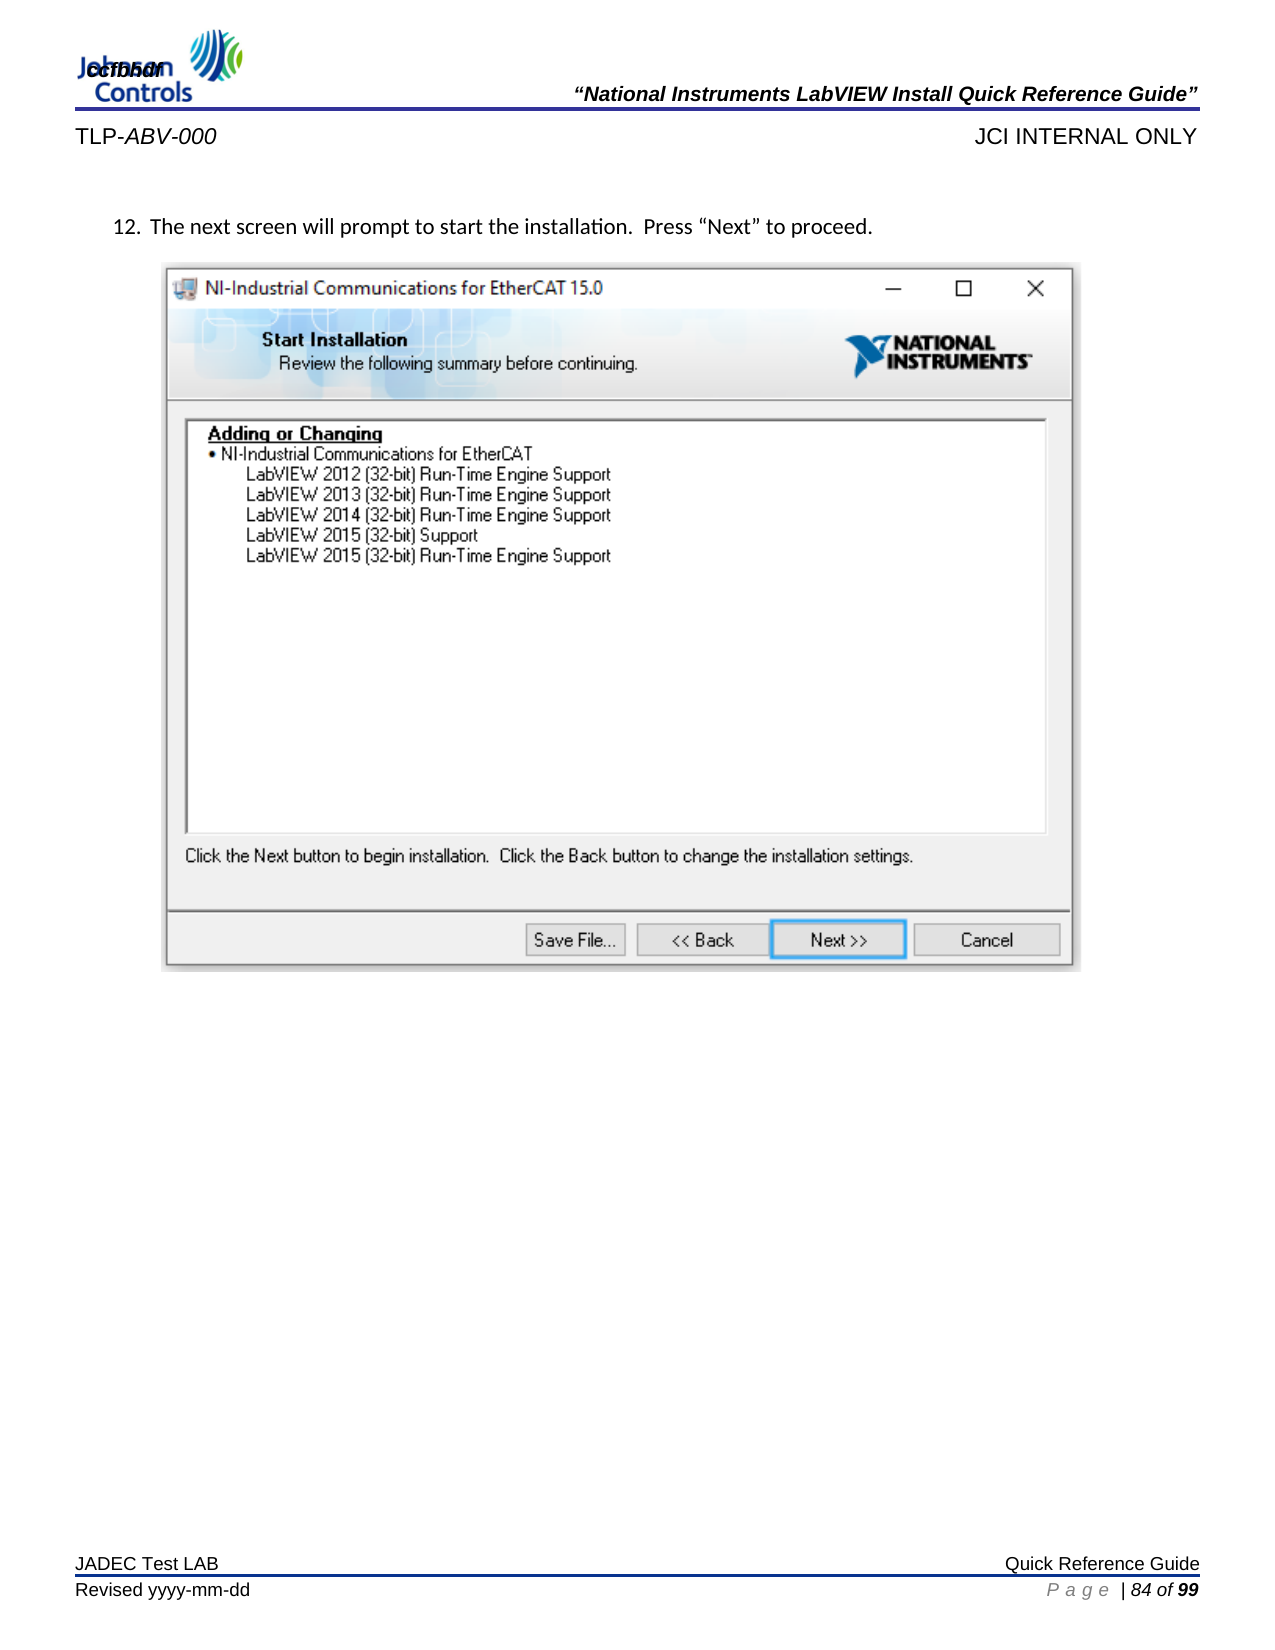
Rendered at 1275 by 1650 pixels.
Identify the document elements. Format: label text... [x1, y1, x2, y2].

list The next screen will prompt to start the installation. Press “Next” to proceed. [112, 212, 1200, 240]
picture [161, 262, 1086, 972]
picture [76, 26, 246, 105]
